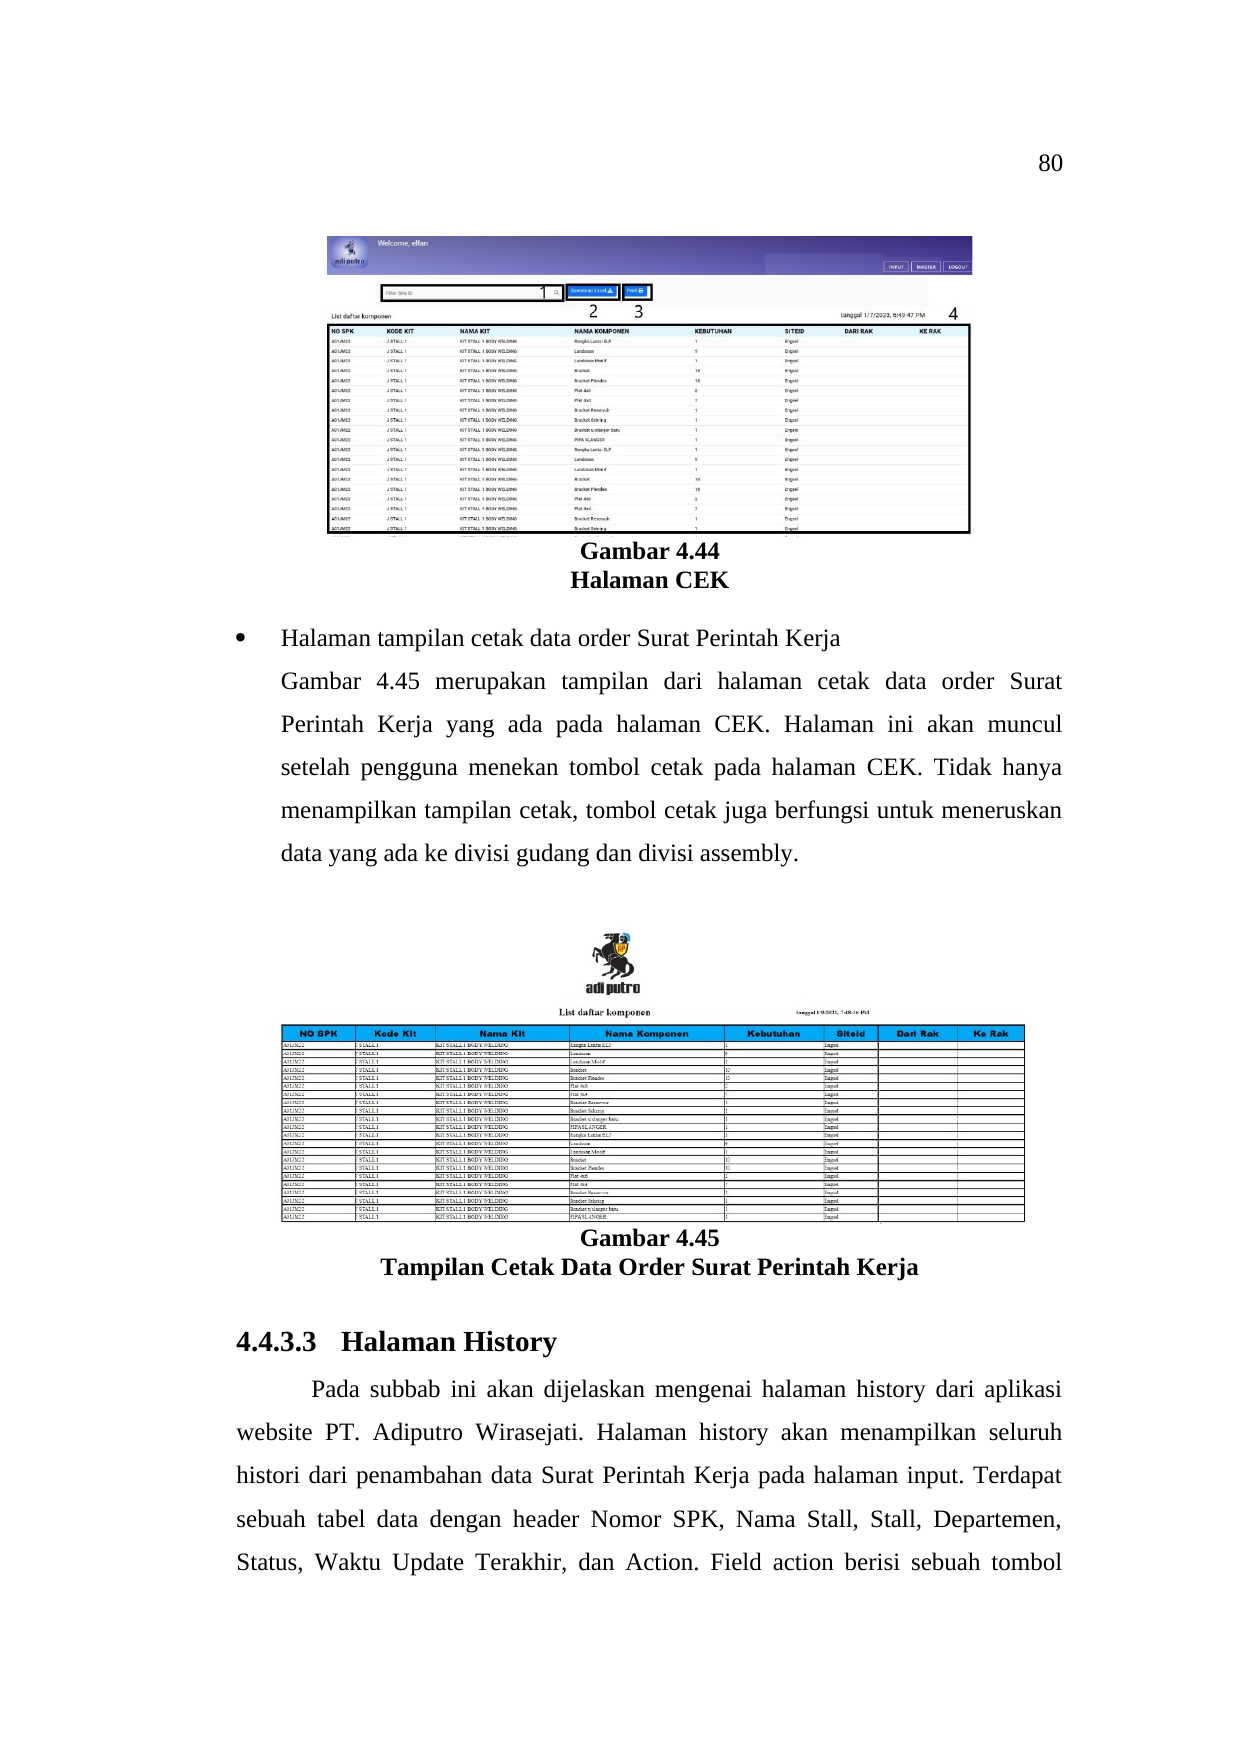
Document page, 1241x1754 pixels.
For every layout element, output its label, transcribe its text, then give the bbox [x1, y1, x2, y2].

list Halaman History [236, 1324, 1063, 1358]
list Halaman tampilan cetak data order Surat Perintah Kerja [236, 623, 1063, 651]
picture [327, 236, 973, 537]
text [236, 1374, 1063, 1576]
text Gambar 4.45 merupakan tampilan dari halaman cetak data order Surat Perintah Kerja yang ada pada halaman CEK. Halaman ini akan muncul setelah pengguna menekan tombol cetak pada halaman CEK. Tidak hanya menampilkan tampilan cetak, tombol cetak juga berfungsi untuk meneruskan data yang ada ke divisi gudang dan divisi assembly. [281, 666, 1063, 867]
text Gambar 4.44 Halaman CEK [236, 536, 1063, 594]
text Gambar 4.45 Tampilan Cetak Data Order Surat Perintah Kerja [236, 1223, 1063, 1281]
picture [268, 924, 1031, 1224]
